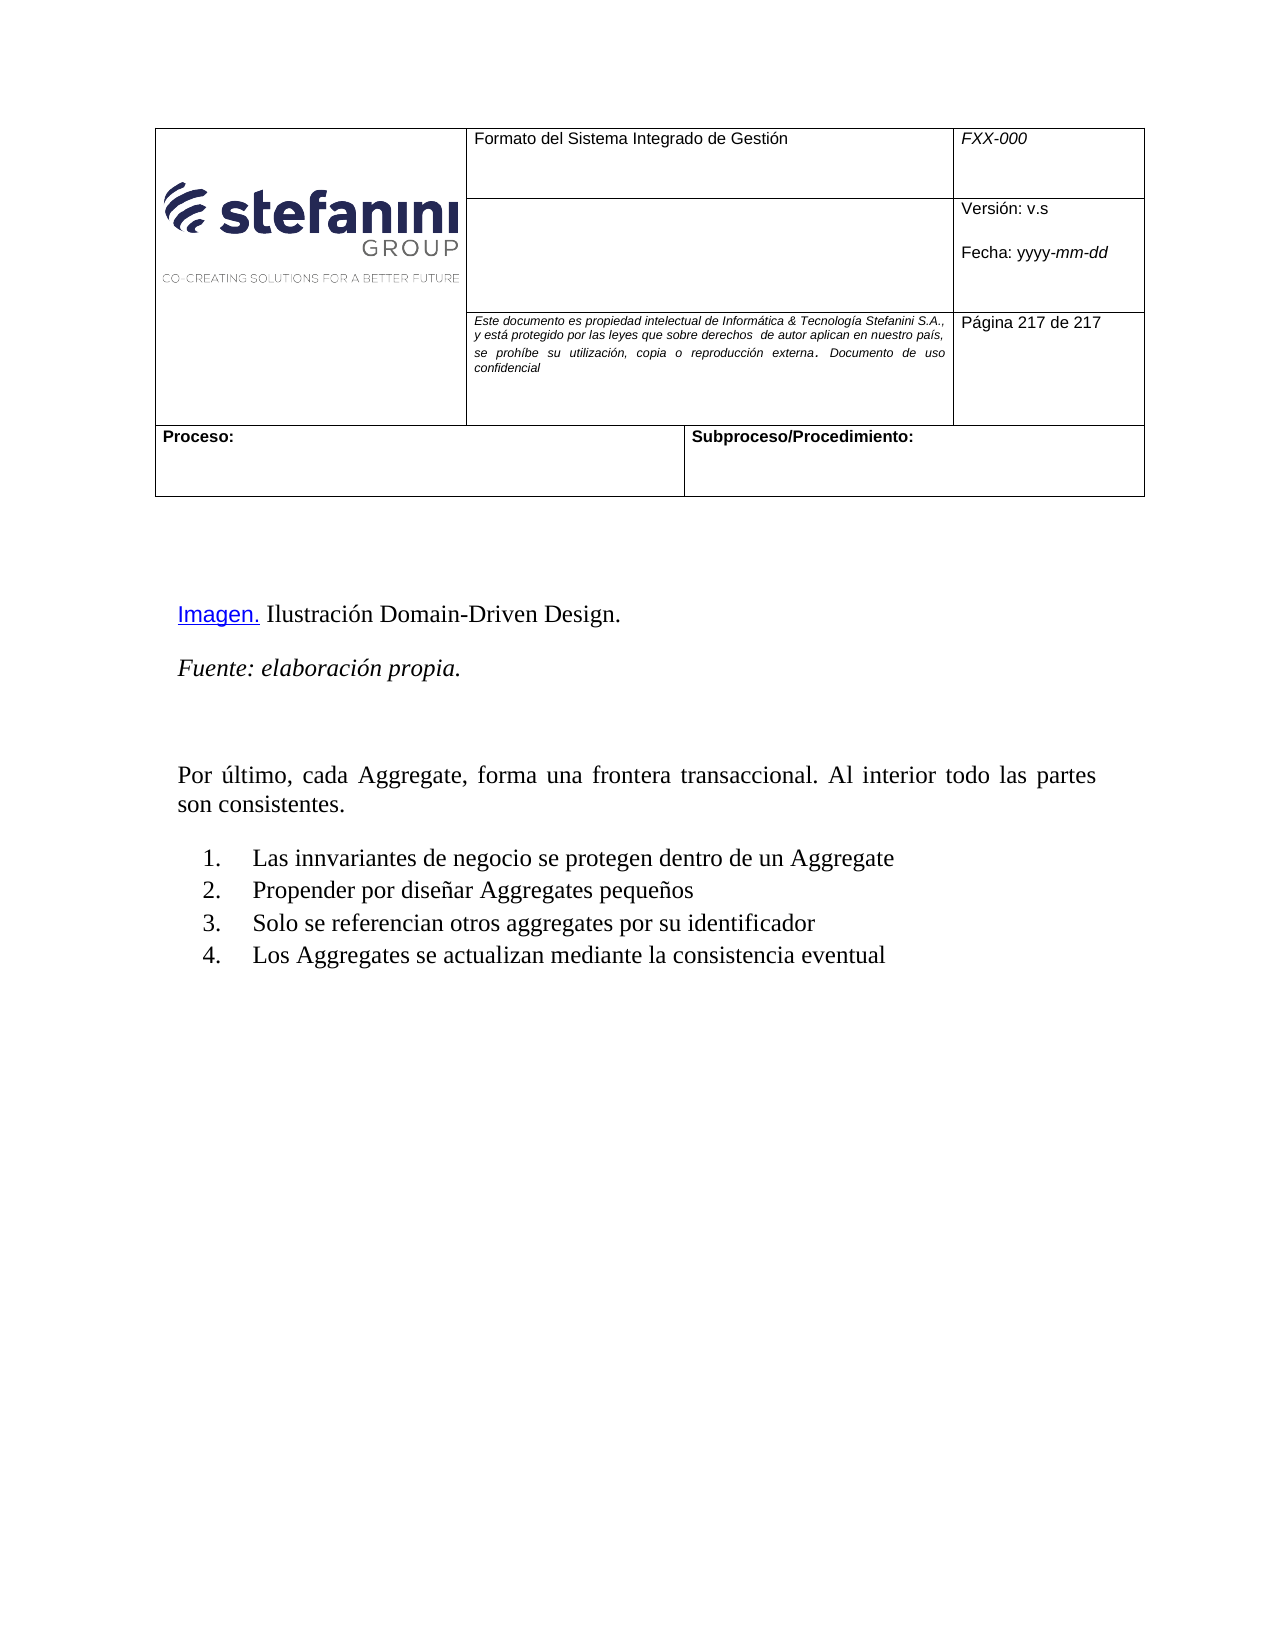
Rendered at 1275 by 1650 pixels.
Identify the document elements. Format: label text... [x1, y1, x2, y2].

picture [162, 182, 460, 286]
list Solo se referencian otros aggregates por su identificador [202, 908, 1098, 937]
list Los Aggregates se actualizan mediante la consistencia eventual [202, 941, 1098, 969]
list Propender por diseñar Aggregates pequeños [202, 876, 1098, 904]
text Por último, cada Aggregate, forma una frontera transaccional. Al interior todo las partes son consistentes. [177, 761, 1098, 818]
text Imagen. Ilustración Domain-Driven Design. [177, 599, 1098, 628]
text Fuente: elaboración propia. [177, 653, 1098, 682]
list Las innvariantes de negocio se protegen dentro de un Aggregate [202, 843, 1098, 872]
